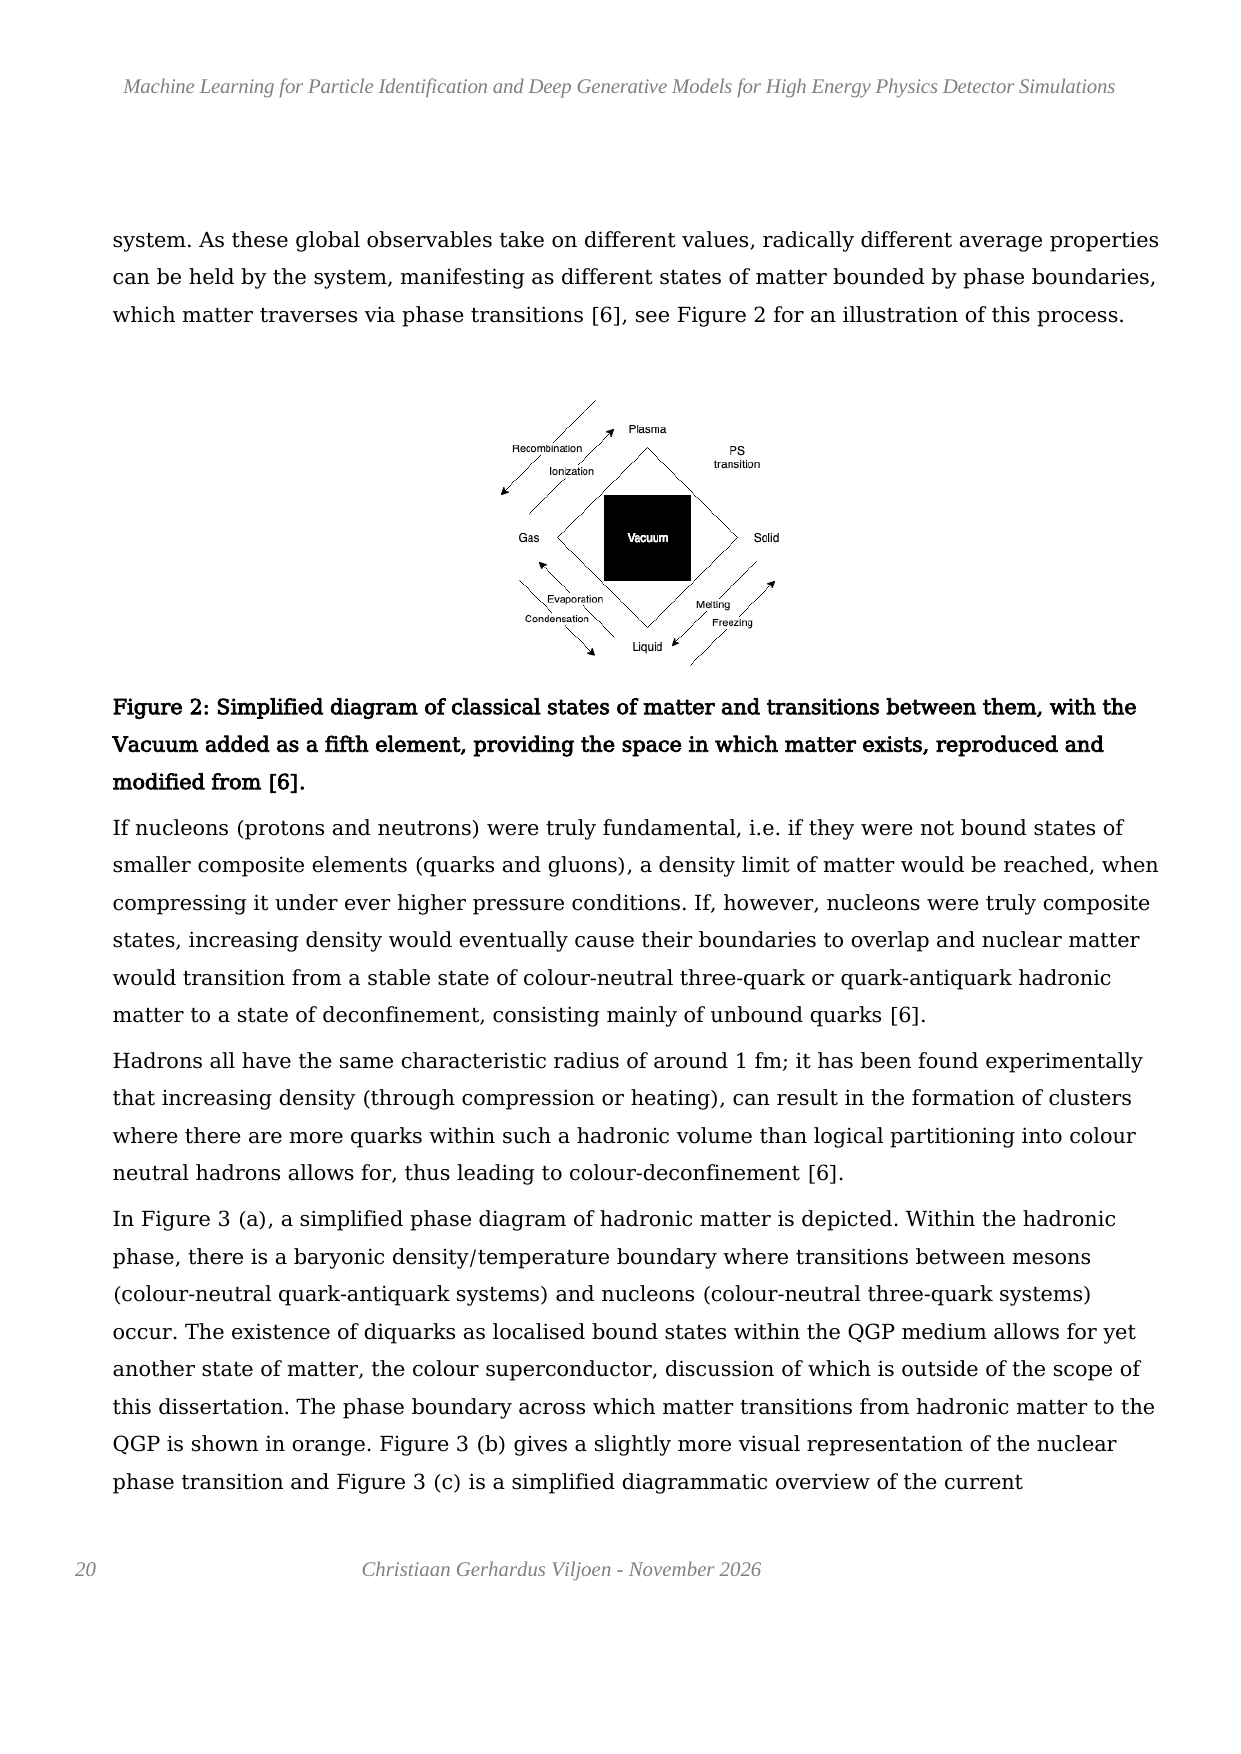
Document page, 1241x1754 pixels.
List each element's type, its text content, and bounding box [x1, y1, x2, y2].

text If nucleons (protons and neutrons) were truly fundamental, i.e. if they were not bound states of smaller composite elements (quarks and gluons), a density limit of matter would be reached, when compressing it under ever higher pressure conditions. If, however, nucleons were truly composite states, increasing density would eventually cause their boundaries to overlap and nuclear matter would transition from a stable state of colour-neutral three-quark or quark-antiquark hadronic matter to a state of deconfinement, consisting mainly of unbound quarks . [112, 814, 1165, 1027]
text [112, 1206, 1165, 1493]
picture [493, 393, 785, 673]
text Figure 2: Simplified diagram of classical states of matter and transitions between them, with the Vacuum added as a fifth element, providing the space in which matter exists, reproduced and modified from . [112, 693, 1165, 793]
text Hadrons all have the same characteristic radius of around 1 fm; it has been found experimentally that increasing density (through compression or heating), can result in the formation of clusters where there are more quarks within such a hadronic volume than logical partitioning into colour neutral hadrons allows for, thus leading to colour-deconfinement . [112, 1048, 1165, 1185]
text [112, 227, 1165, 327]
